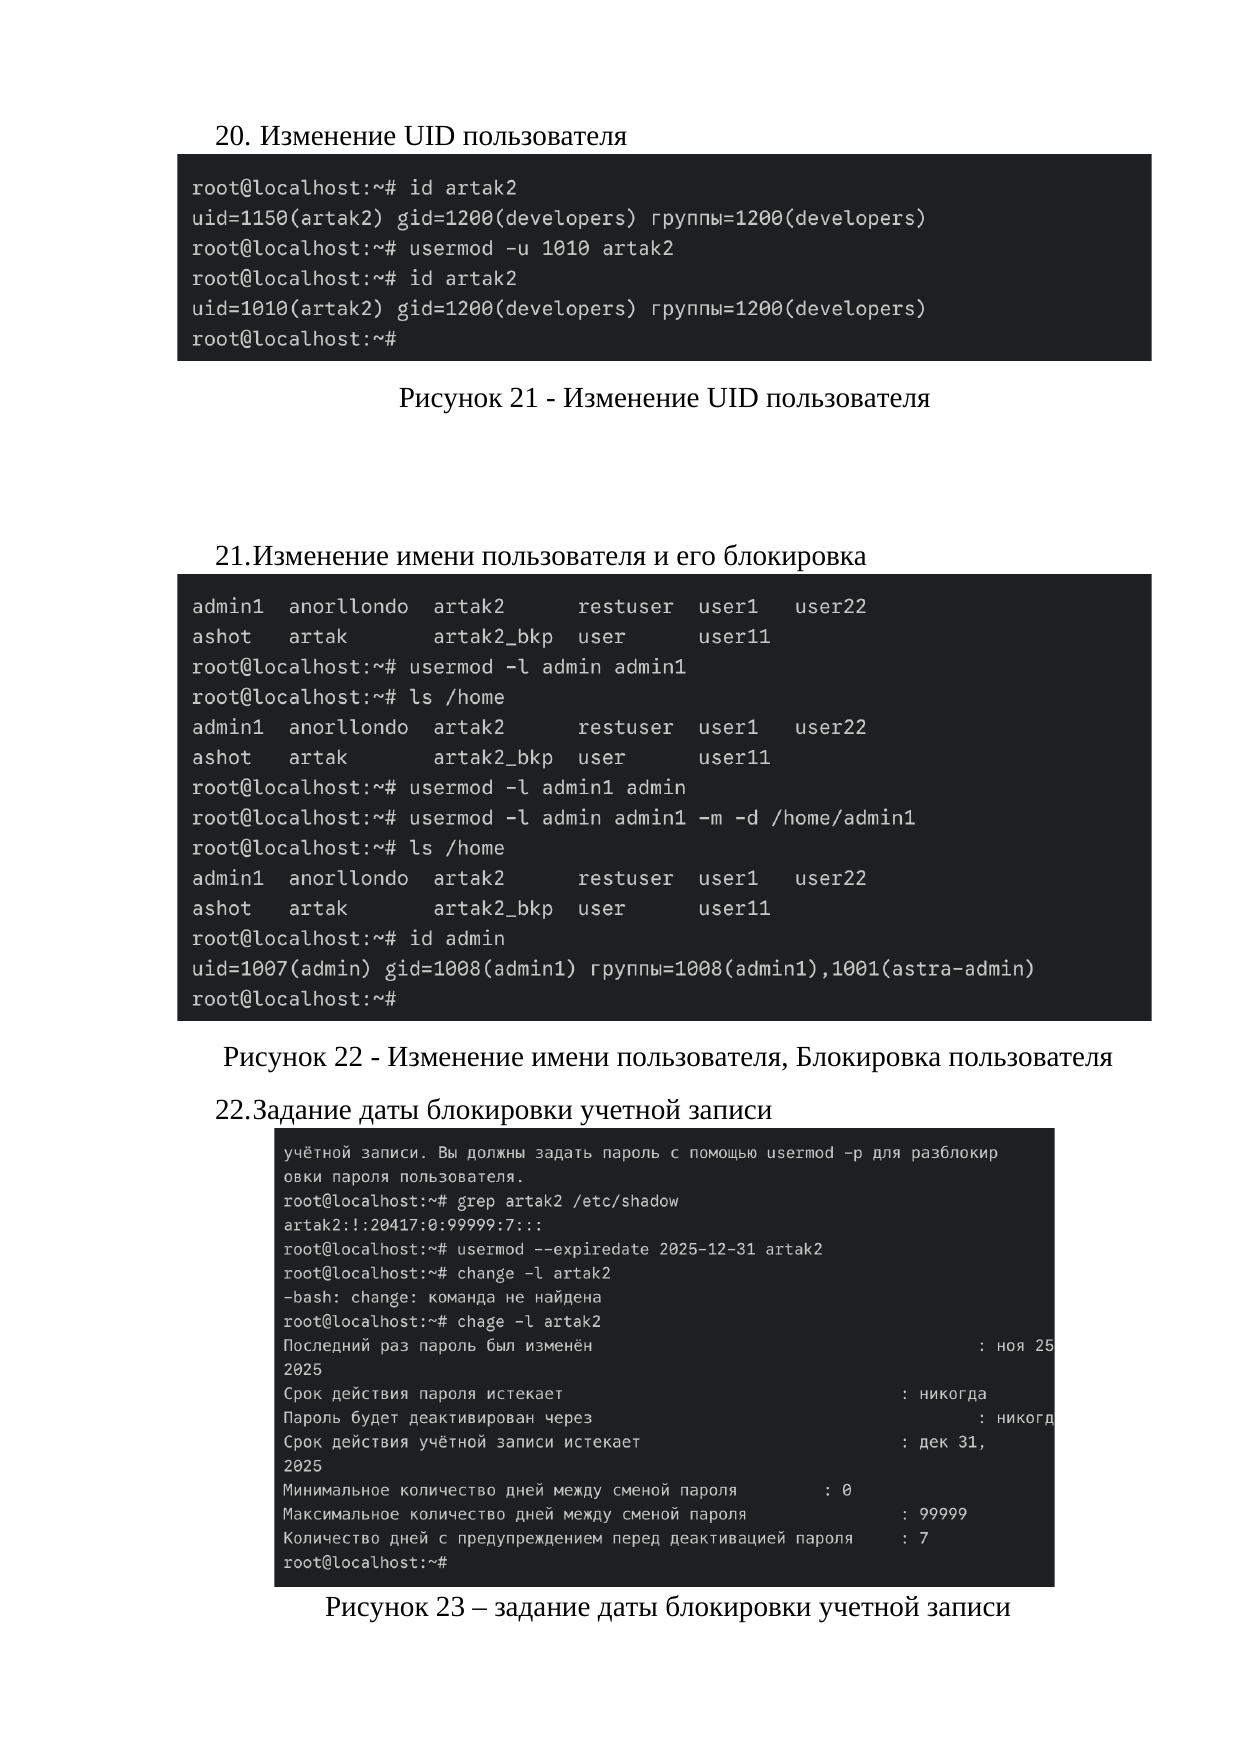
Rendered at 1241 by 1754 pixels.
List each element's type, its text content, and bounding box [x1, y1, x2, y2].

picture [274, 1128, 1055, 1587]
list Изменение имени пользователя и его блокировка [215, 538, 1152, 572]
list Изменение UID пользователя [215, 118, 1152, 152]
picture [177, 574, 1152, 1021]
text Рисунок 21 - Изменение UID пользователя [177, 380, 1152, 413]
list Рисунок 23 – задание даты блокировки учетной записи [177, 1589, 1152, 1623]
text Рисунок 22 - Изменение имени пользователя, Блокировка пользователя [177, 1039, 1152, 1073]
picture [177, 154, 1152, 361]
list Задание даты блокировки учетной записи [215, 1092, 1152, 1126]
